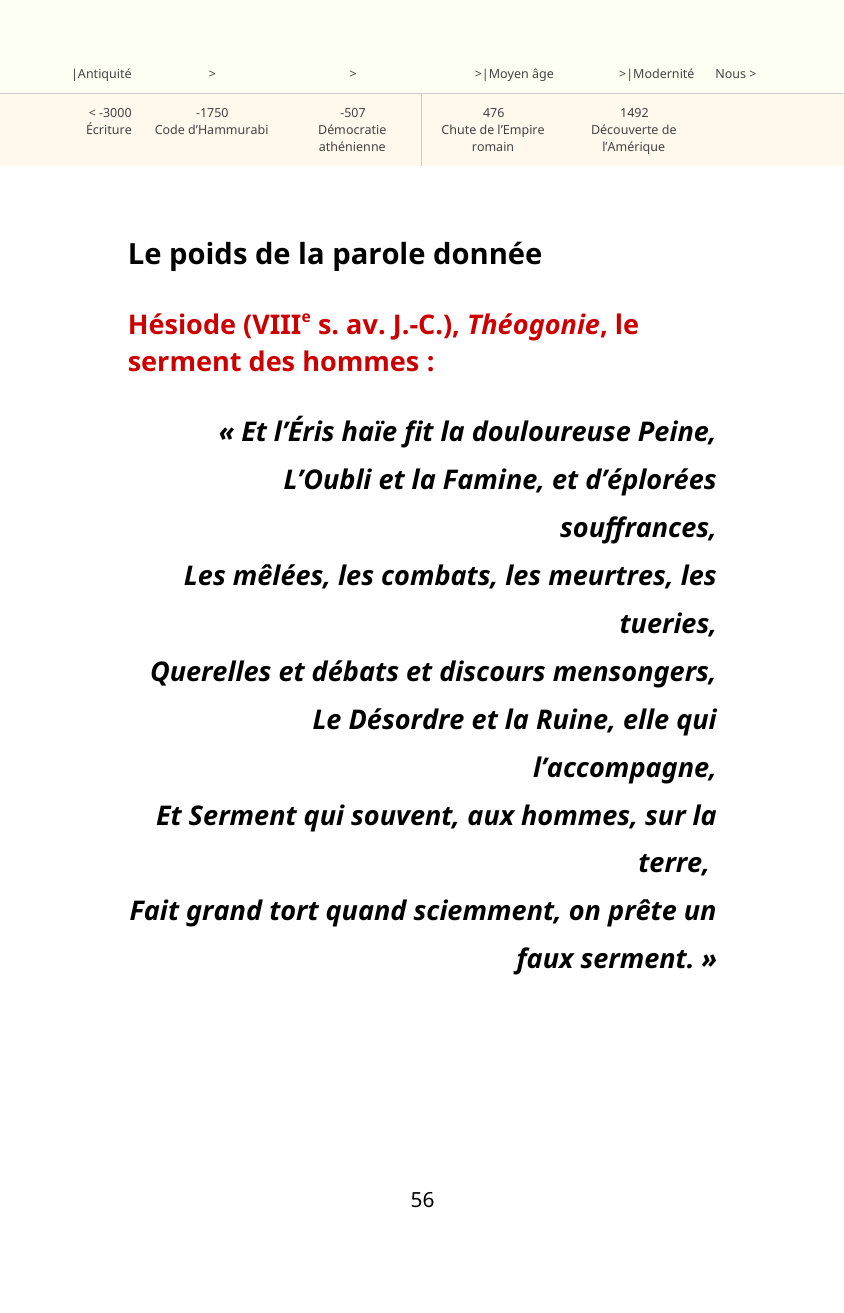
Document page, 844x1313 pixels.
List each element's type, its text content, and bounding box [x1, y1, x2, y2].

subtitle Hésiode (VIIIe s. av. J.-C.), Théogonie, le serment des hommes : [128, 306, 717, 379]
subtitle Le poids de la parole donnée [128, 233, 717, 273]
subtitle « Et l’Éris haïe fit la douloureuse Peine, L’Oubli et la Famine, et d’éplorées souffrances, Les mêlées, les combats, les meurtres, les tueries, Querelles et débats et discours mensongers, Le Désordre et la Ruine, elle qui l’accompagne, Et Serment qui souvent, aux hommes, sur la terre, Fait grand tort quand sciemment, on prête un faux serment. » [128, 413, 717, 977]
